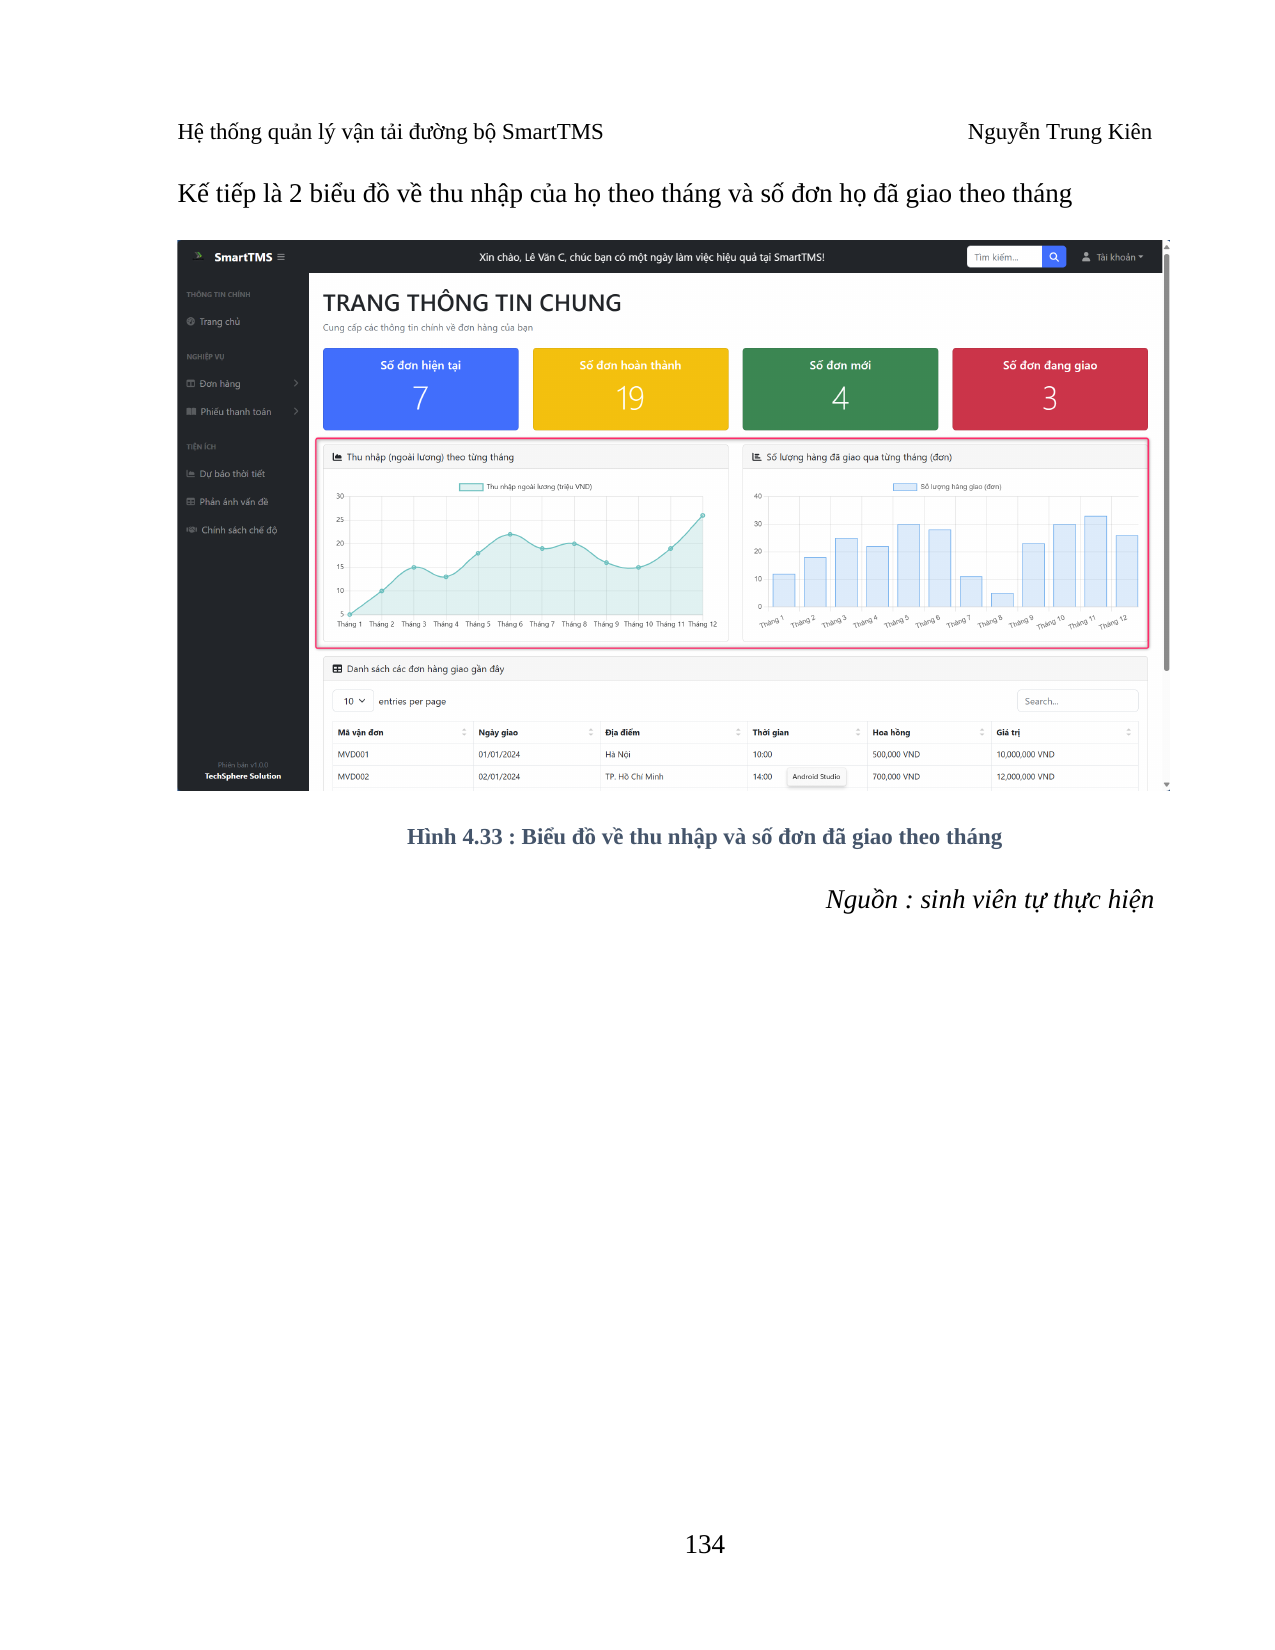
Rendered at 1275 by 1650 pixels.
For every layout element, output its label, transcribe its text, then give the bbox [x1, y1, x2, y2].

picture [177, 240, 1170, 791]
text Nguồn : sinh viên tự thực hiện [177, 883, 1157, 914]
text Kế tiếp là 2 biểu đồ về thu nhập của họ theo tháng và số đơn họ đã giao theo tháng [177, 177, 1157, 208]
